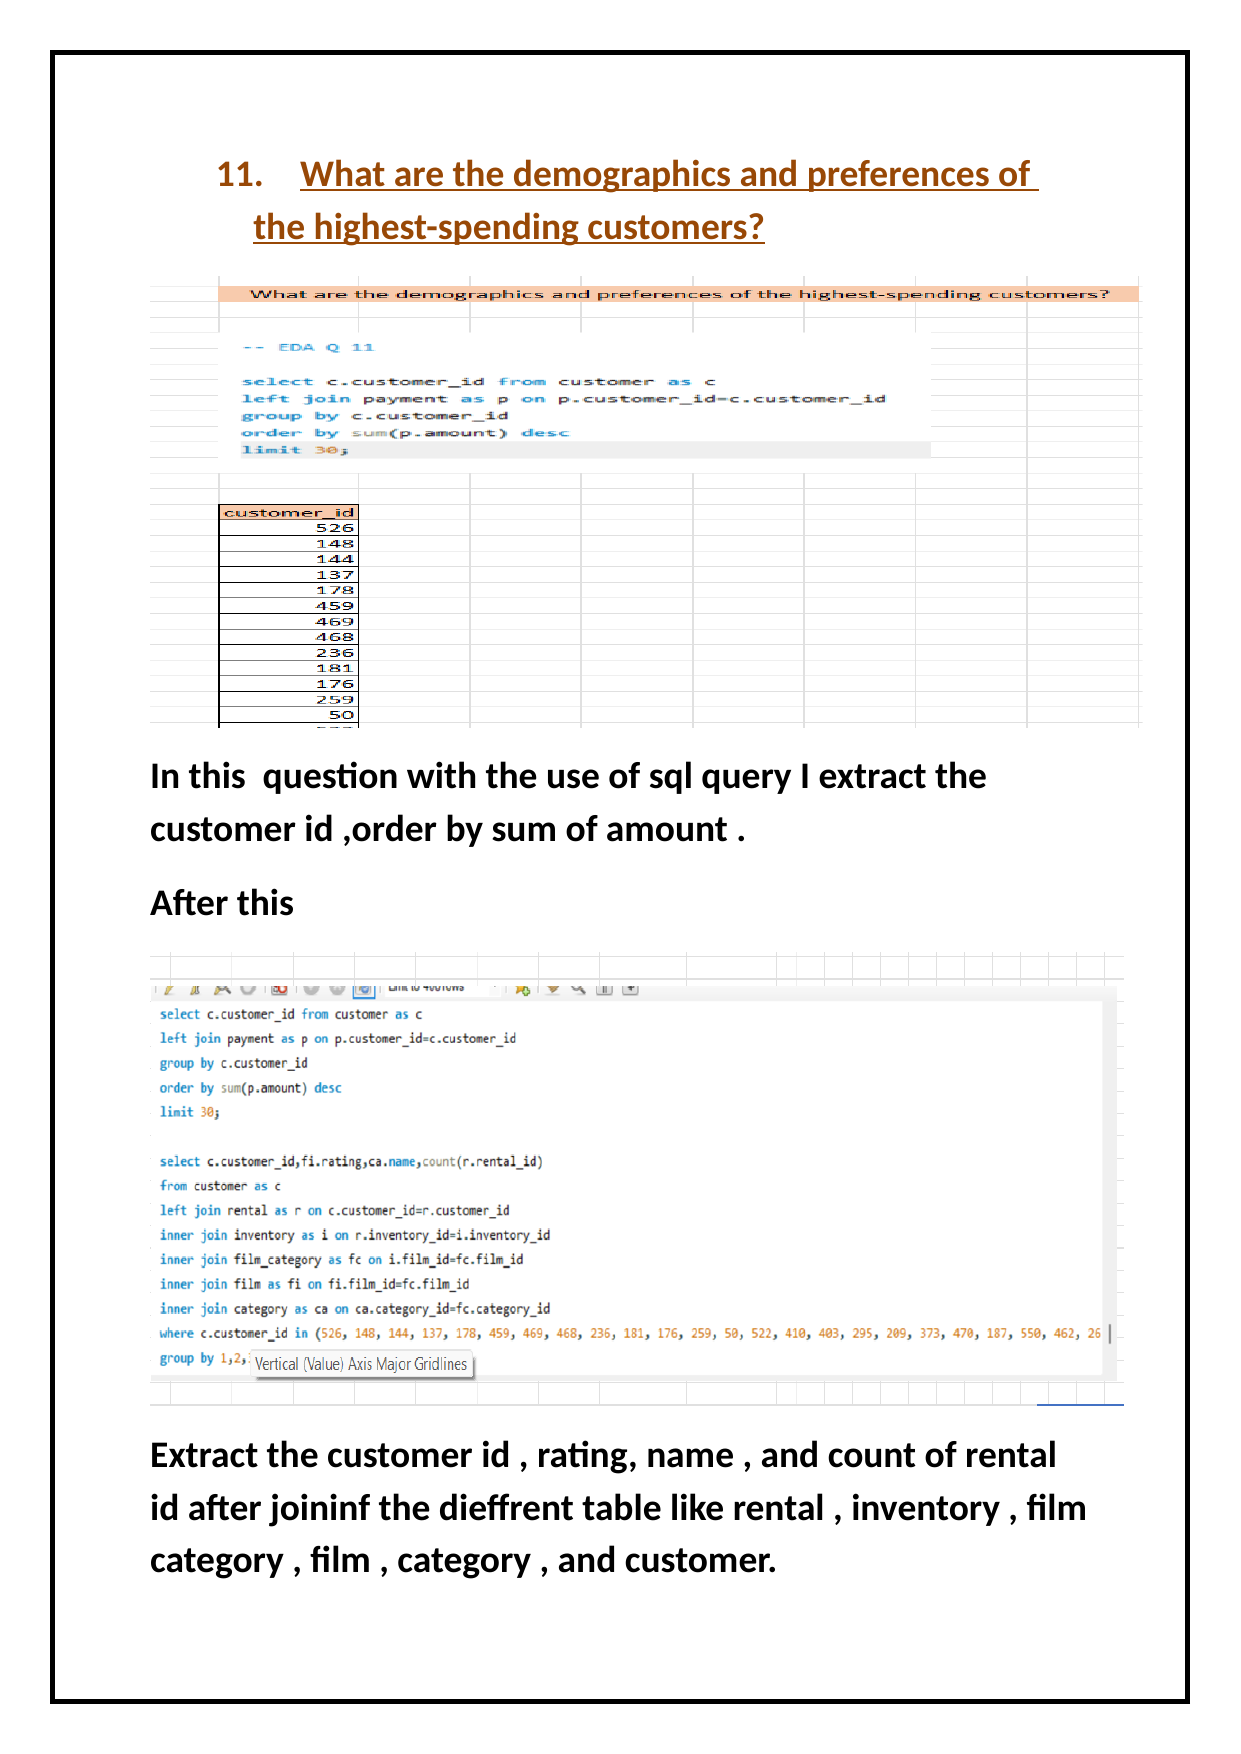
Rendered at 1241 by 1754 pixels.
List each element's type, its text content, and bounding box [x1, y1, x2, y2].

text Extract the customer id , rating, name , and count of rental id after joininf the dieffrent table like rental , inventory , film category , film , category , and customer. [150, 1431, 1090, 1582]
text In this question with the use of sql query I extract the customer id ,order by sum of amount . [150, 752, 1090, 851]
picture [150, 276, 1143, 728]
picture [150, 952, 1124, 1406]
text After this [150, 879, 1090, 924]
list What are the demographics and preferences of the highest-spending customers? [216, 150, 1090, 248]
